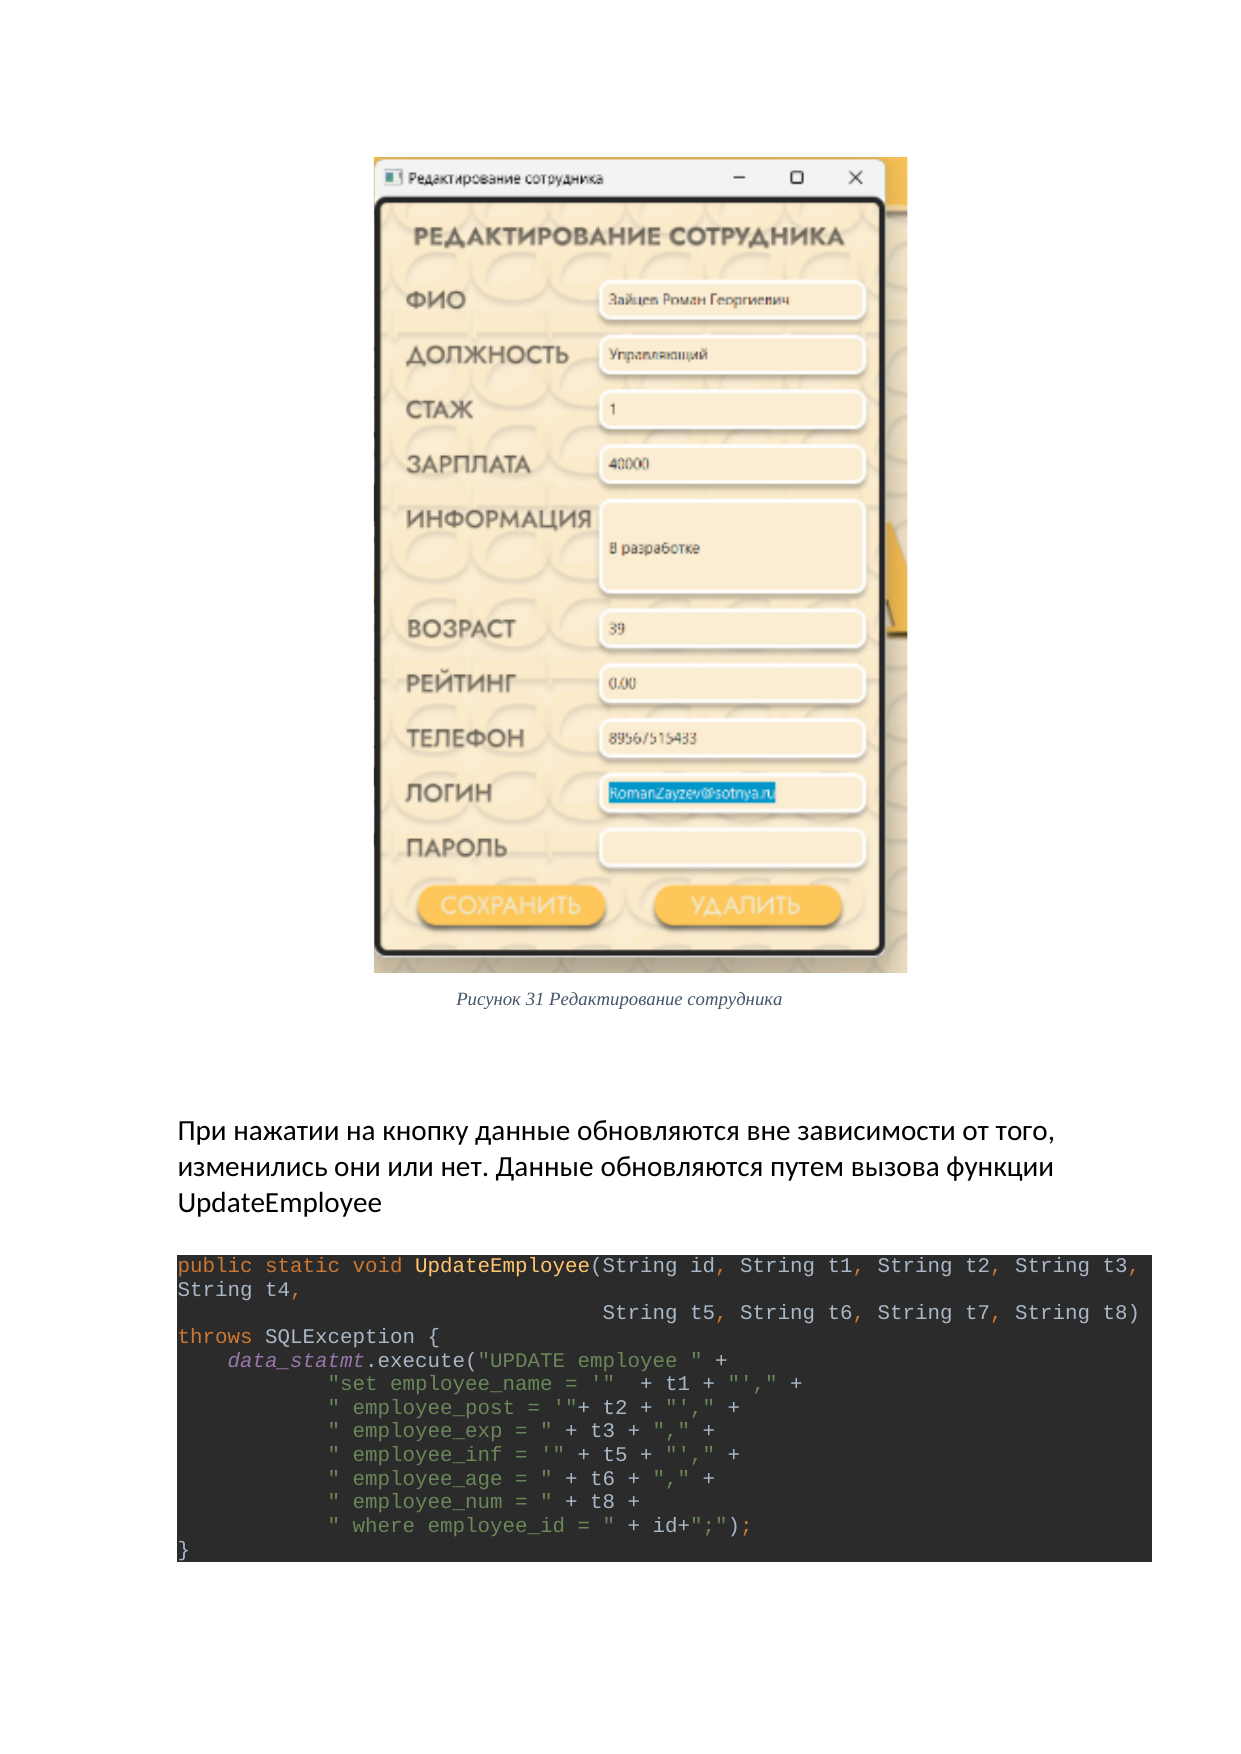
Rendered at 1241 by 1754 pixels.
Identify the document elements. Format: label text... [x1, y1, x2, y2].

text При нажатии на кнопку данные обновляются вне зависимости от того, изменились они или нет. Данные обновляются путем вызова функции UpdateEmployee [177, 1112, 1152, 1219]
picture [373, 157, 908, 973]
text public static void UpdateEmployee(String id, String t1, String t2, String t3, String t4, String t5, String t6, String t7, String t8) throws SQLException { data_statmt.execute("UPDATE employee " + "set employee_name = '" + t1 + "'," + " employee_post = '"+ t2 + "'," + " employee_exp = " + t3 + "," + " employee_inf = '" + t5 + "'," + " employee_age = " + t6 + "," + " employee_num = " + t8 + " where employee_id = " + id+";"); } [177, 1255, 1152, 1562]
